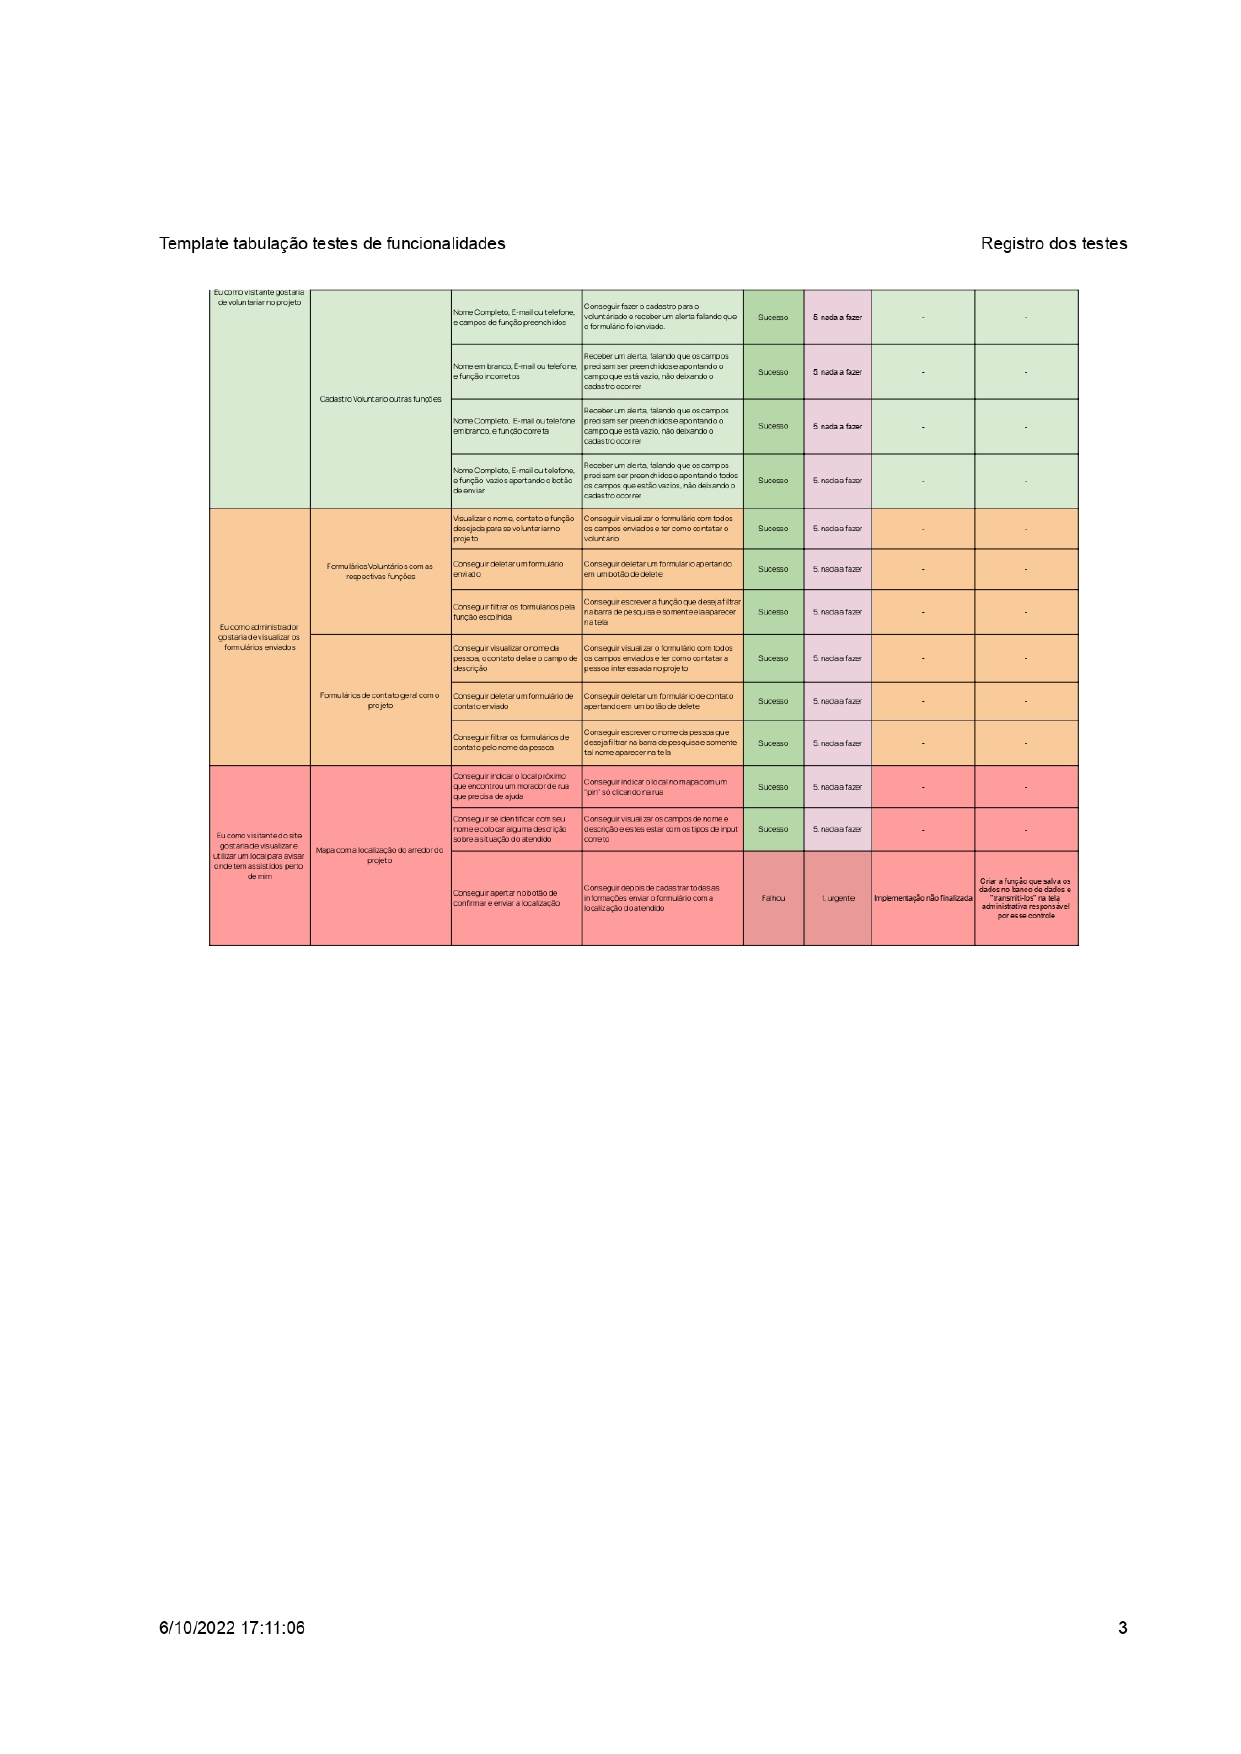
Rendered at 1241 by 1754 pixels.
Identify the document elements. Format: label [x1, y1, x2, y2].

picture [121, 225, 1166, 1642]
